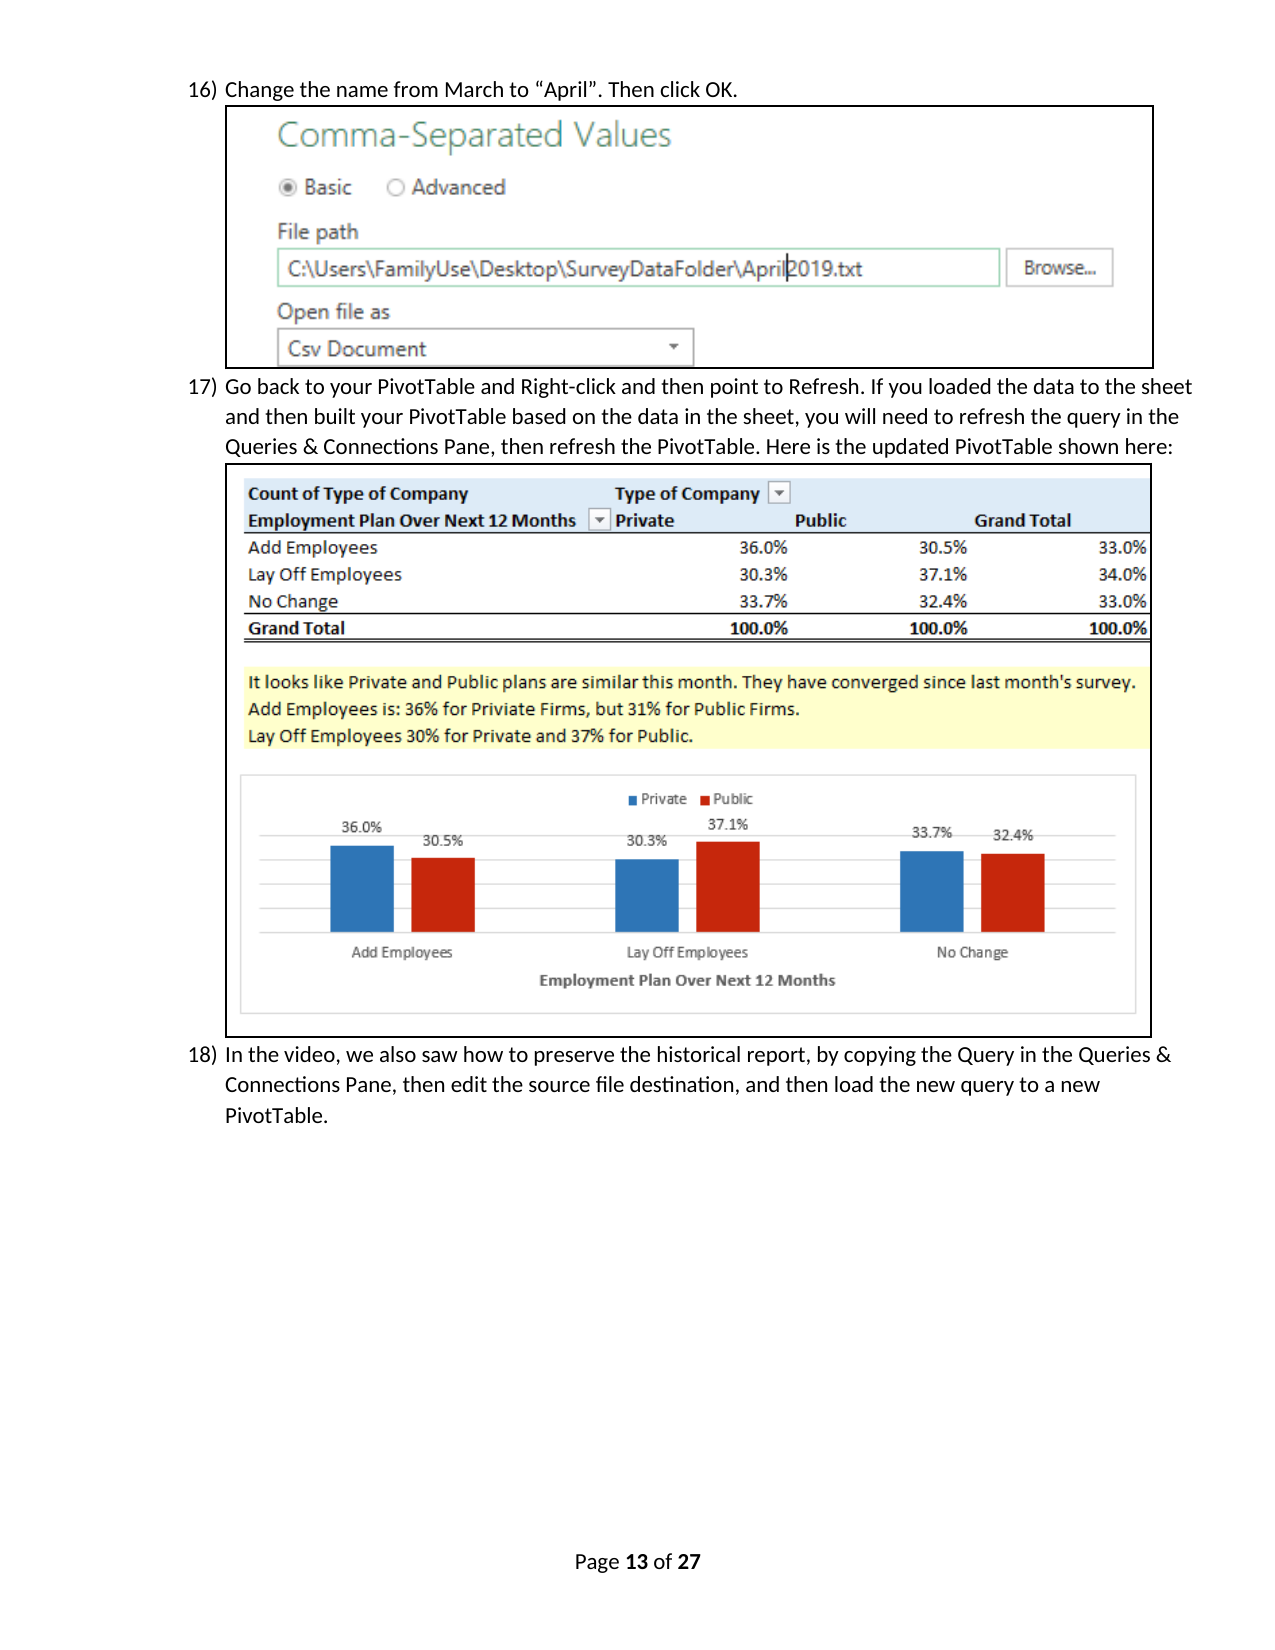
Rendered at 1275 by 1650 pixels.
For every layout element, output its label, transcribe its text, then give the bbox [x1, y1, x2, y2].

list In the video, we also saw how to preserve the historical report, by copying the Query in the Queries & Connections Pane, then edit the source file destination, and then load the new query to a new PivotTable. [187, 1040, 1200, 1129]
picture [227, 465, 1150, 1036]
picture [227, 107, 1152, 367]
